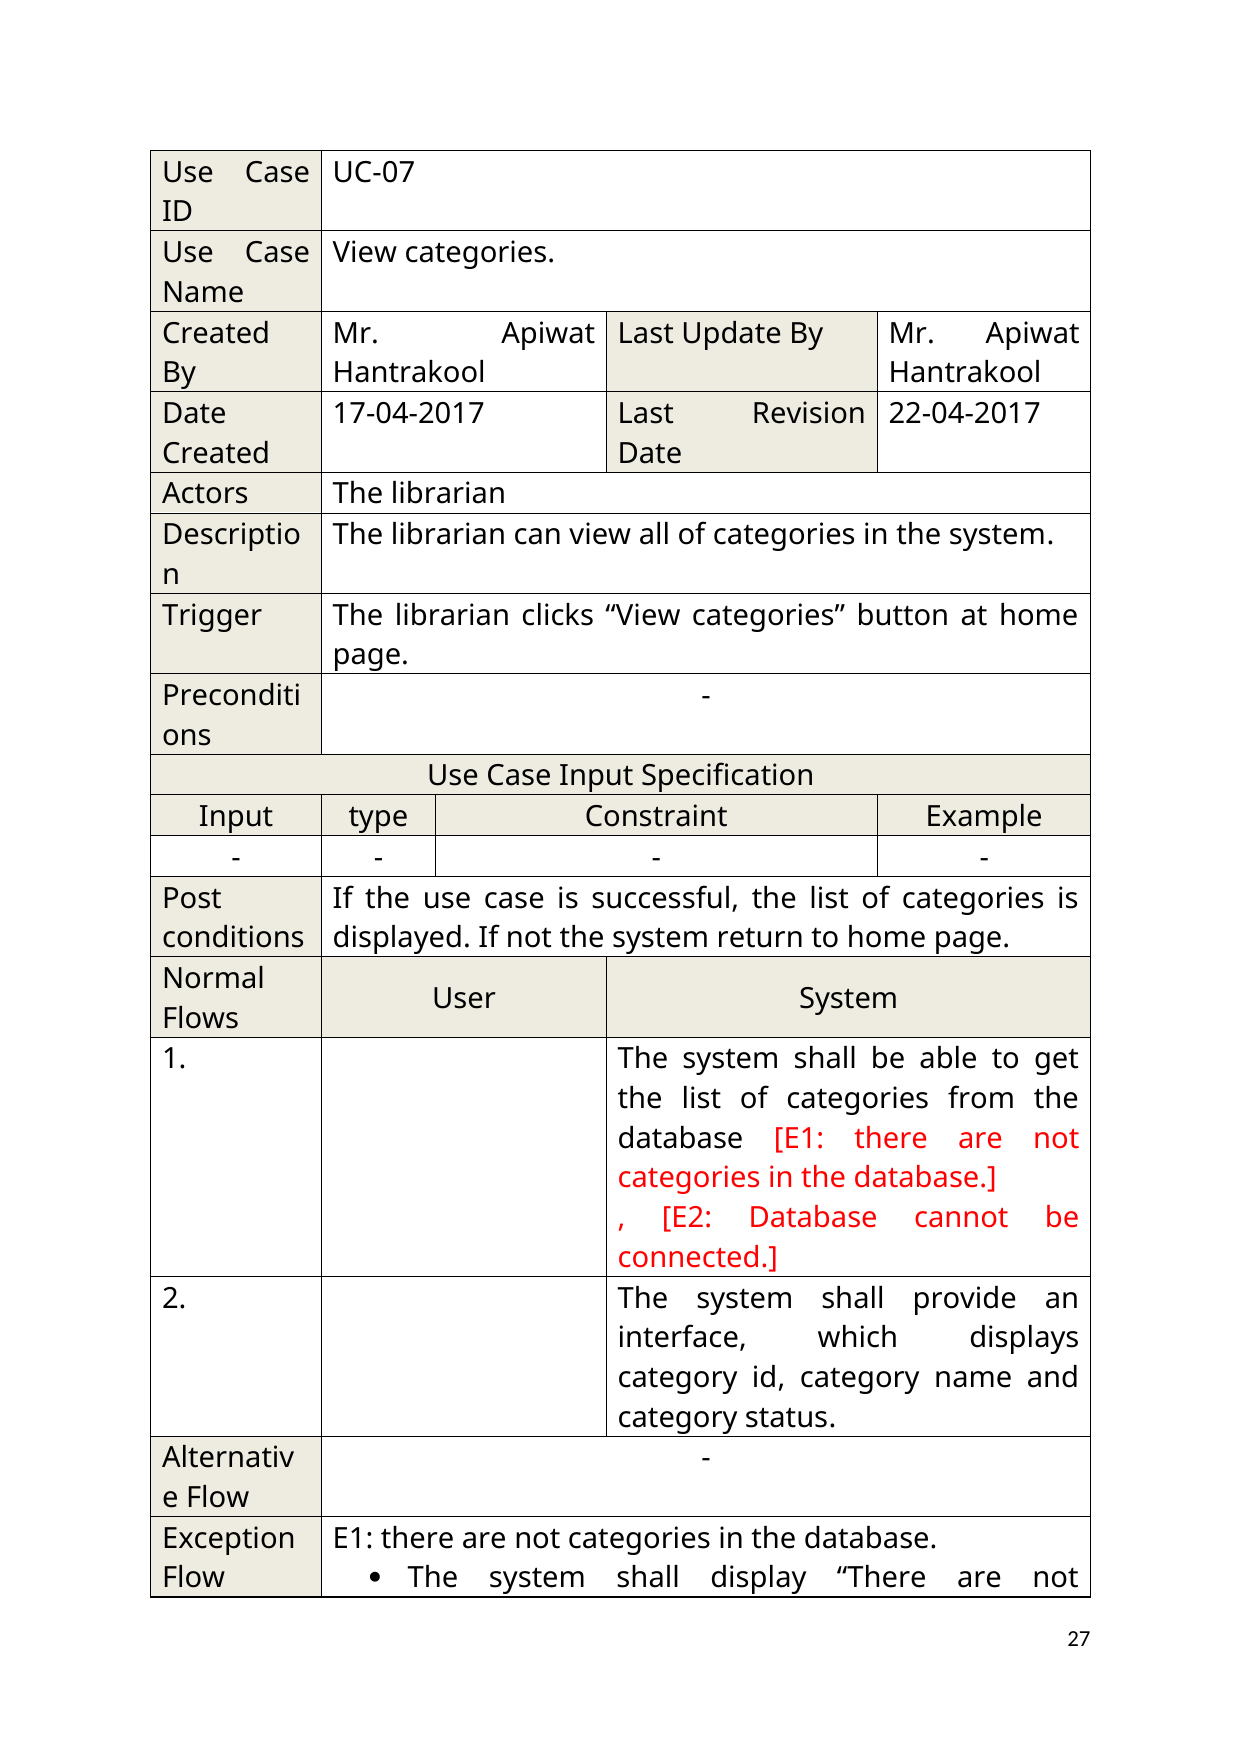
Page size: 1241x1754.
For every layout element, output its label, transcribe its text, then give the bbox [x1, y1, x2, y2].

table_cell 22-04-2017 [878, 392, 1090, 472]
table_cell System [607, 957, 1090, 1037]
table_cell type [322, 795, 435, 835]
table_cell - [151, 836, 321, 876]
table_cell - [878, 836, 1090, 876]
table_cell [322, 1277, 606, 1436]
table_cell The librarian clicks “View categories” button at home page. [322, 594, 1090, 673]
table_cell Date Created [151, 392, 321, 472]
table_cell 1. [151, 1038, 321, 1276]
table_cell Use Case Input Specification [151, 755, 1090, 794]
table_cell Normal Flows [151, 957, 321, 1037]
table_header UC-07 [322, 151, 1090, 230]
table_cell The librarian can view all of categories in the system. [322, 514, 1090, 593]
table_cell Trigger [151, 594, 321, 673]
table_cell - [322, 674, 1090, 754]
table_cell 17-04-2017 [322, 392, 606, 472]
table_cell Alternative Flow [151, 1437, 321, 1516]
table_cell - [322, 1437, 1090, 1516]
table_cell The librarian [322, 473, 1090, 512]
table_cell Example [878, 795, 1090, 835]
table_cell Use Case Name [151, 231, 321, 311]
table_cell Input [151, 795, 321, 835]
table_cell Constraint [436, 795, 877, 835]
table_cell Post conditions [151, 877, 321, 956]
table_cell If the use case is successful, the list of categories is displayed. If not the system return to home page. [322, 877, 1090, 956]
table_cell The system shall provide an interface, which displays category id, category name and category status. [607, 1277, 1090, 1436]
table_cell Preconditions [151, 674, 321, 754]
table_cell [322, 1517, 1090, 1596]
table_cell [322, 1038, 606, 1276]
table_cell - [322, 836, 435, 876]
table_cell Created By [151, 312, 321, 391]
table_cell Exception Flow [151, 1517, 321, 1596]
table_cell 2. [151, 1277, 321, 1436]
table_header Use Case ID [151, 151, 321, 230]
table_cell View categories. [322, 231, 1090, 311]
table_cell Description [151, 514, 321, 593]
table_cell Mr. Apiwat Hantrakool [322, 312, 606, 391]
table_cell Actors [151, 473, 321, 512]
table_cell Last Update By [607, 312, 877, 391]
table_cell Last Revision Date [607, 392, 877, 472]
table_cell Mr. Apiwat Hantrakool [878, 312, 1090, 391]
table_cell User [322, 957, 606, 1037]
table_cell - [436, 836, 877, 876]
table_cell The system shall be able to get the list of categories from the database [E1: there are not categories in the database.] , [E2: Database cannot be connected.] [607, 1038, 1090, 1276]
